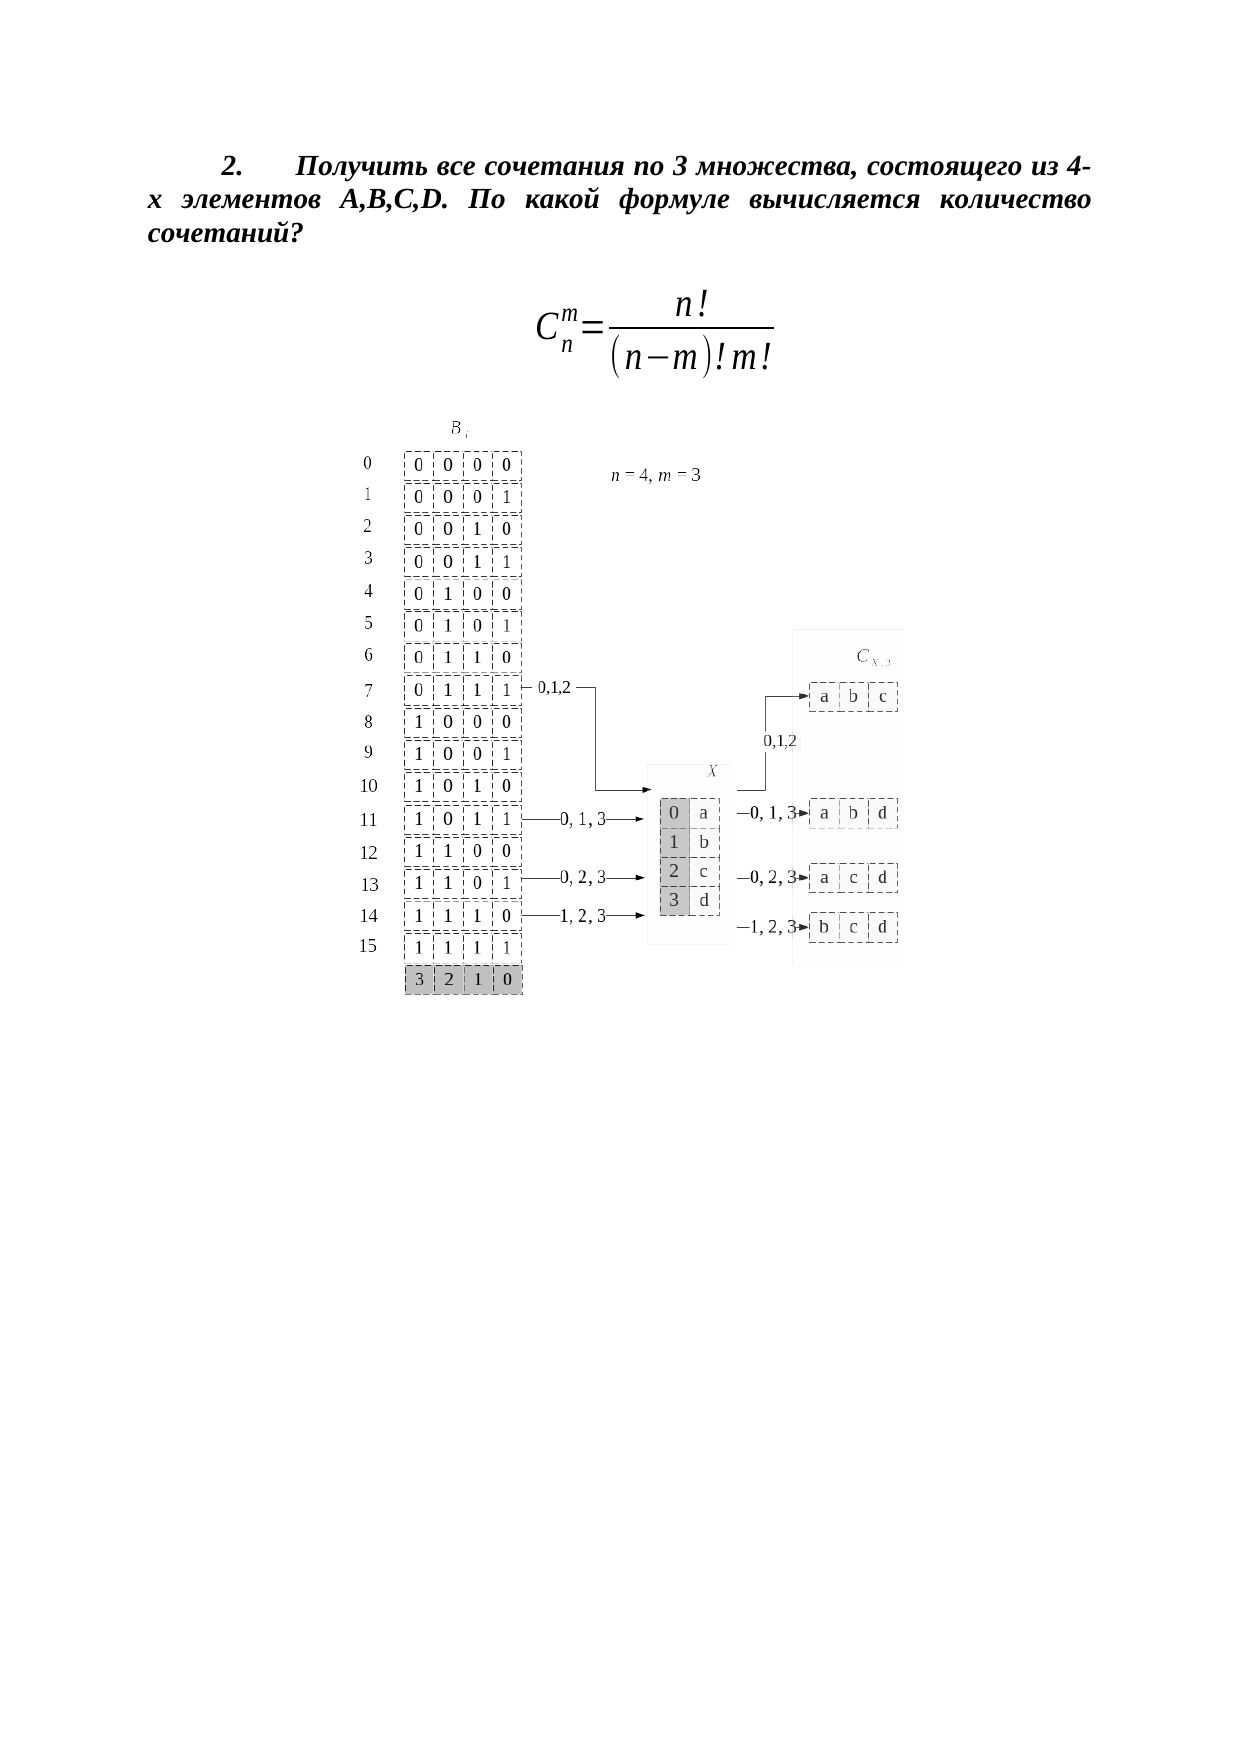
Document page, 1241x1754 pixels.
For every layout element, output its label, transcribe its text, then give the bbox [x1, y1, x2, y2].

list Получить все сочетания по 3 множества, состоящего из 4-х элементов А,В,С,D. По какой формуле вычисляется количество сочетаний? [148, 148, 1093, 248]
